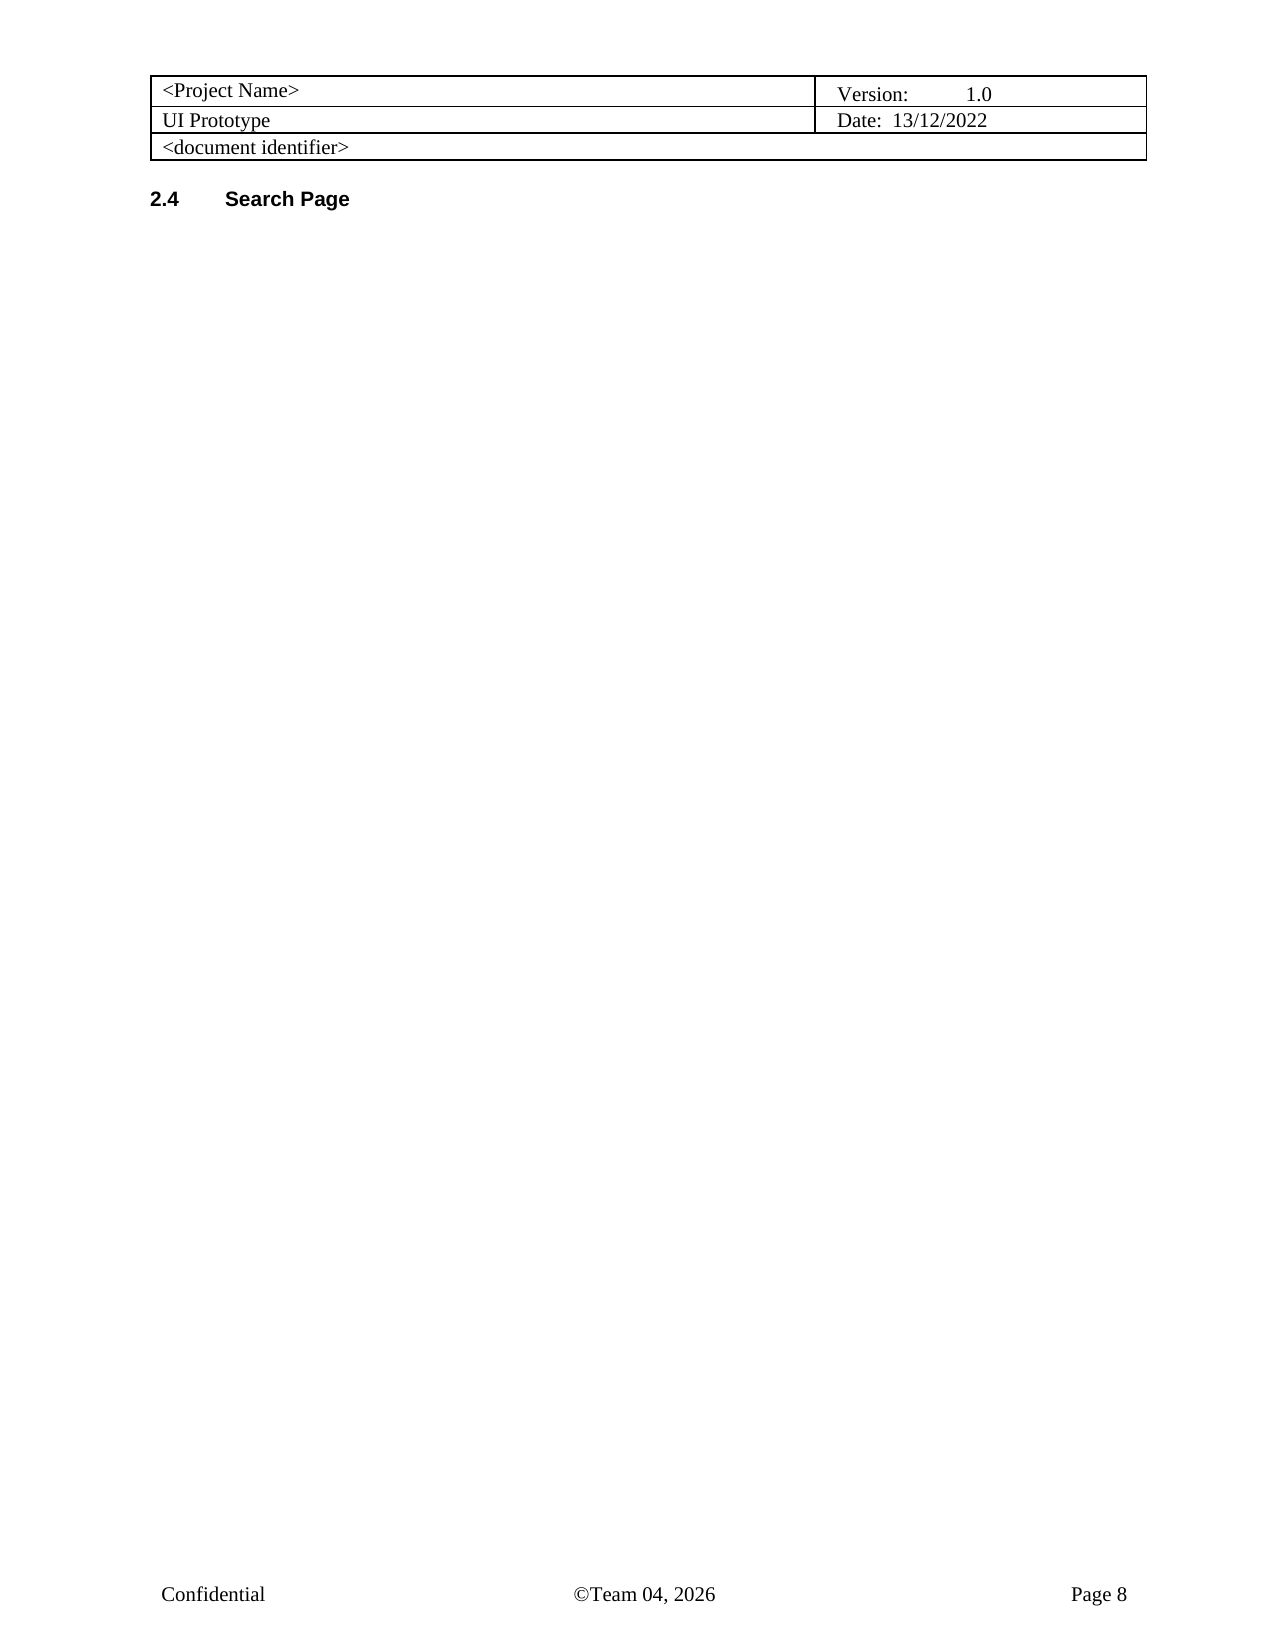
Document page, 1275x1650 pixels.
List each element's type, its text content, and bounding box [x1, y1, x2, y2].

subtitle Search Page [150, 185, 1125, 210]
